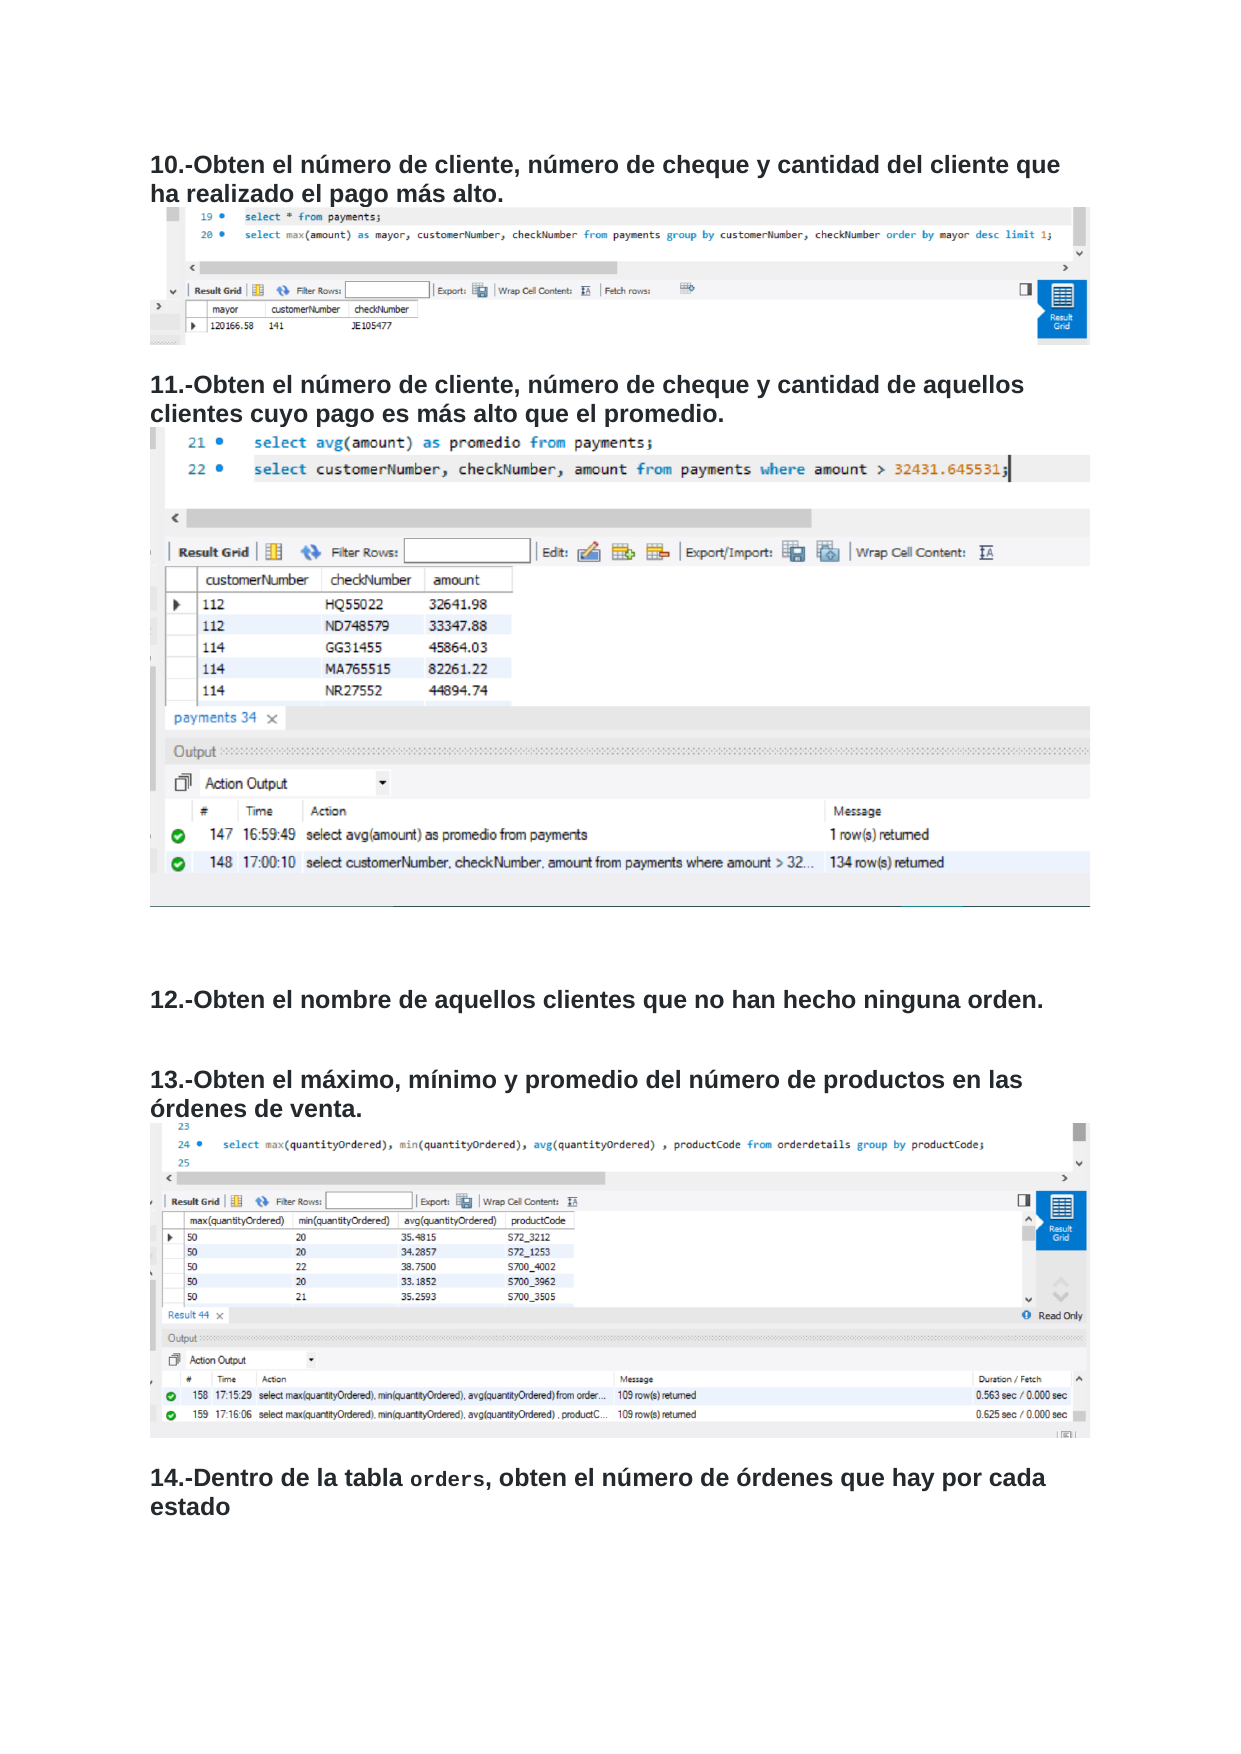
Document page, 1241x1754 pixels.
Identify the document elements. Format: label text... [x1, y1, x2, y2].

picture [150, 1123, 1091, 1438]
text 13.-Obten el máximo, mínimo y promedio del número de productos en las órdenes de venta. [150, 1066, 1090, 1123]
picture [150, 207, 1091, 345]
text 11.-Obten el número de cliente, número de cheque y cantidad de aquellos clientes cuyo pago es más alto que el promedio. [150, 370, 1090, 427]
picture [150, 427, 1091, 907]
text 12.-Obten el nombre de aquellos clientes que no han hecho ninguna orden. [150, 985, 1090, 1041]
text 14.-Dentro de la tabla orders, obten el número de órdenes que hay por cada estado [150, 1463, 1090, 1547]
text 10.-Obten el número de cliente, número de cheque y cantidad del cliente que ha realizado el pago más alto. [150, 150, 1090, 207]
